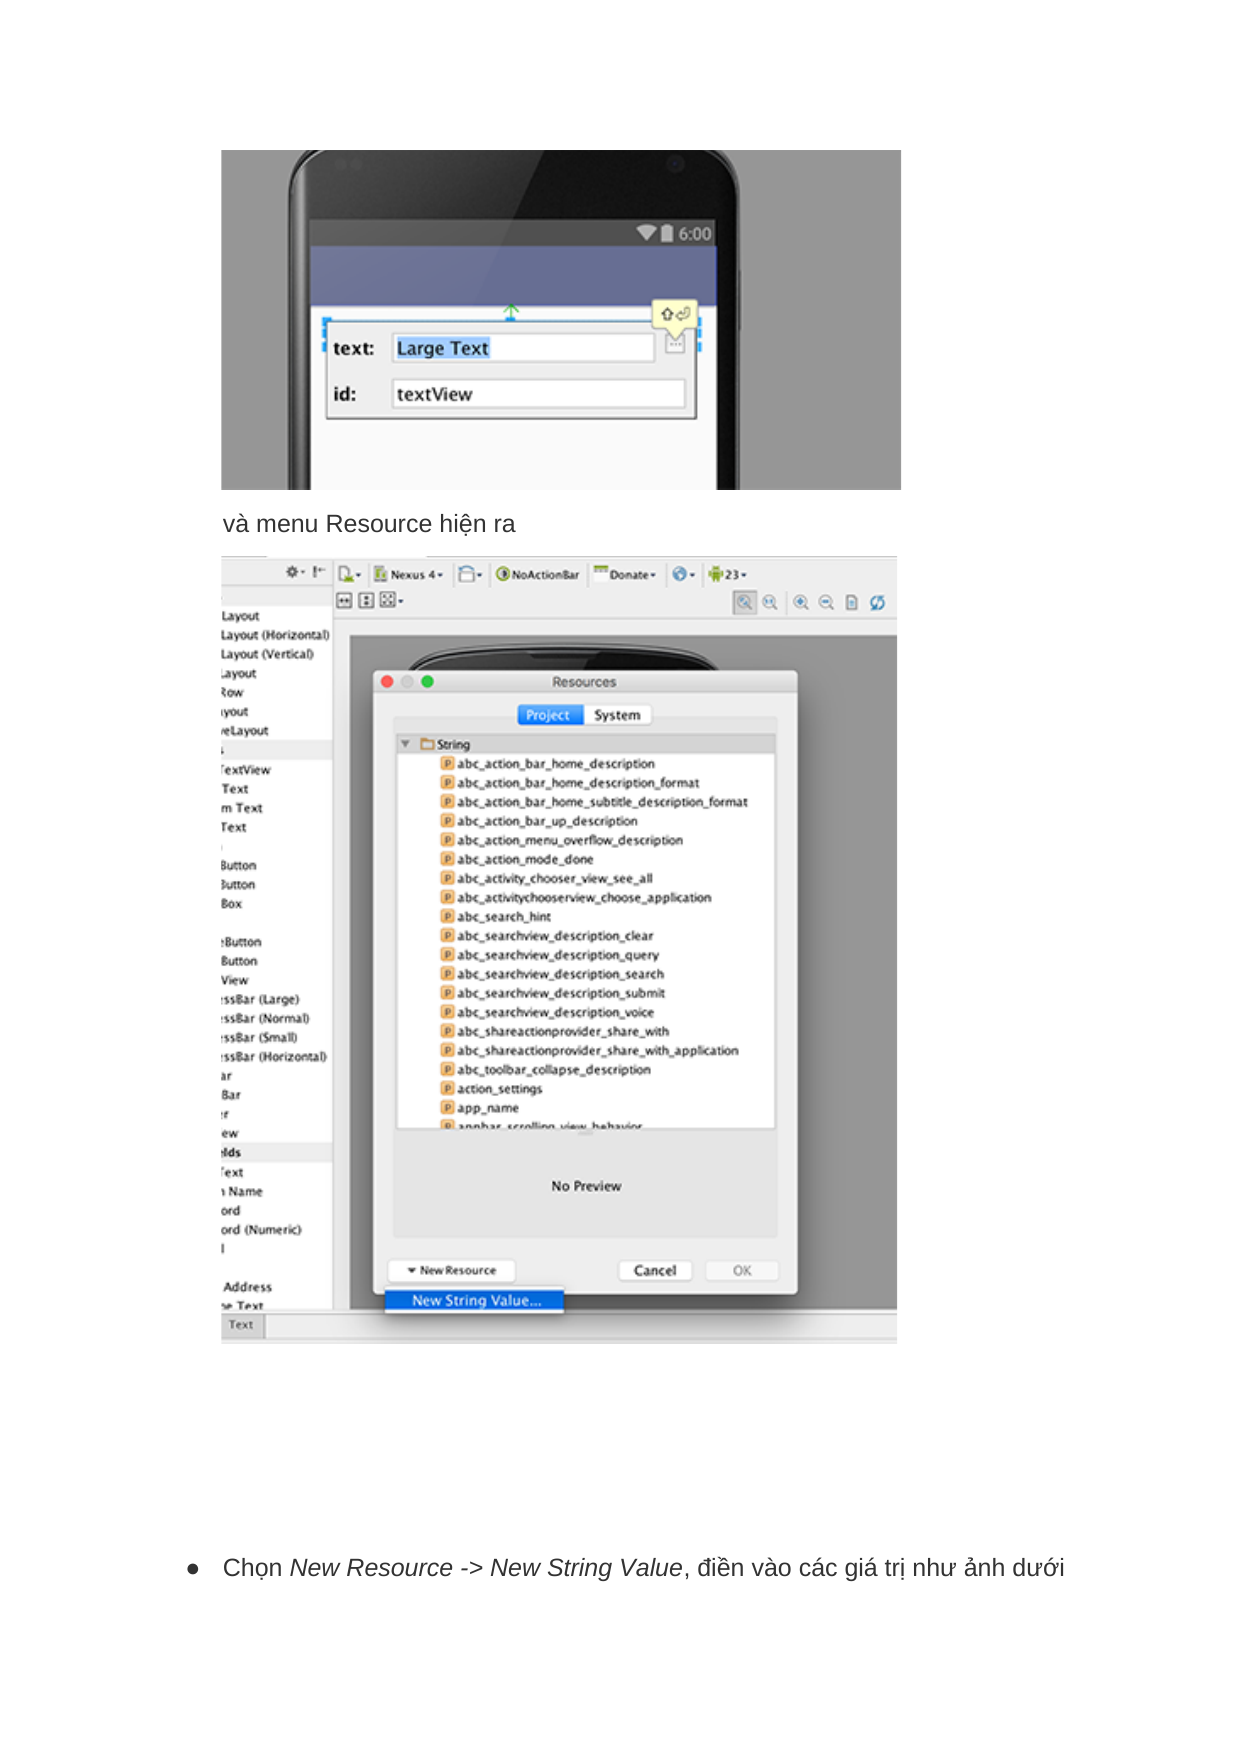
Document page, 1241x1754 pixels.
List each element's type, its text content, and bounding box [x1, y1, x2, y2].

picture [221, 556, 898, 1344]
picture [221, 150, 902, 490]
list Chọn New Resource -> New String Value, điền vào các giá trị như ảnh dưới [185, 1553, 1090, 1582]
text và menu Resource hiện ra [148, 509, 1090, 537]
